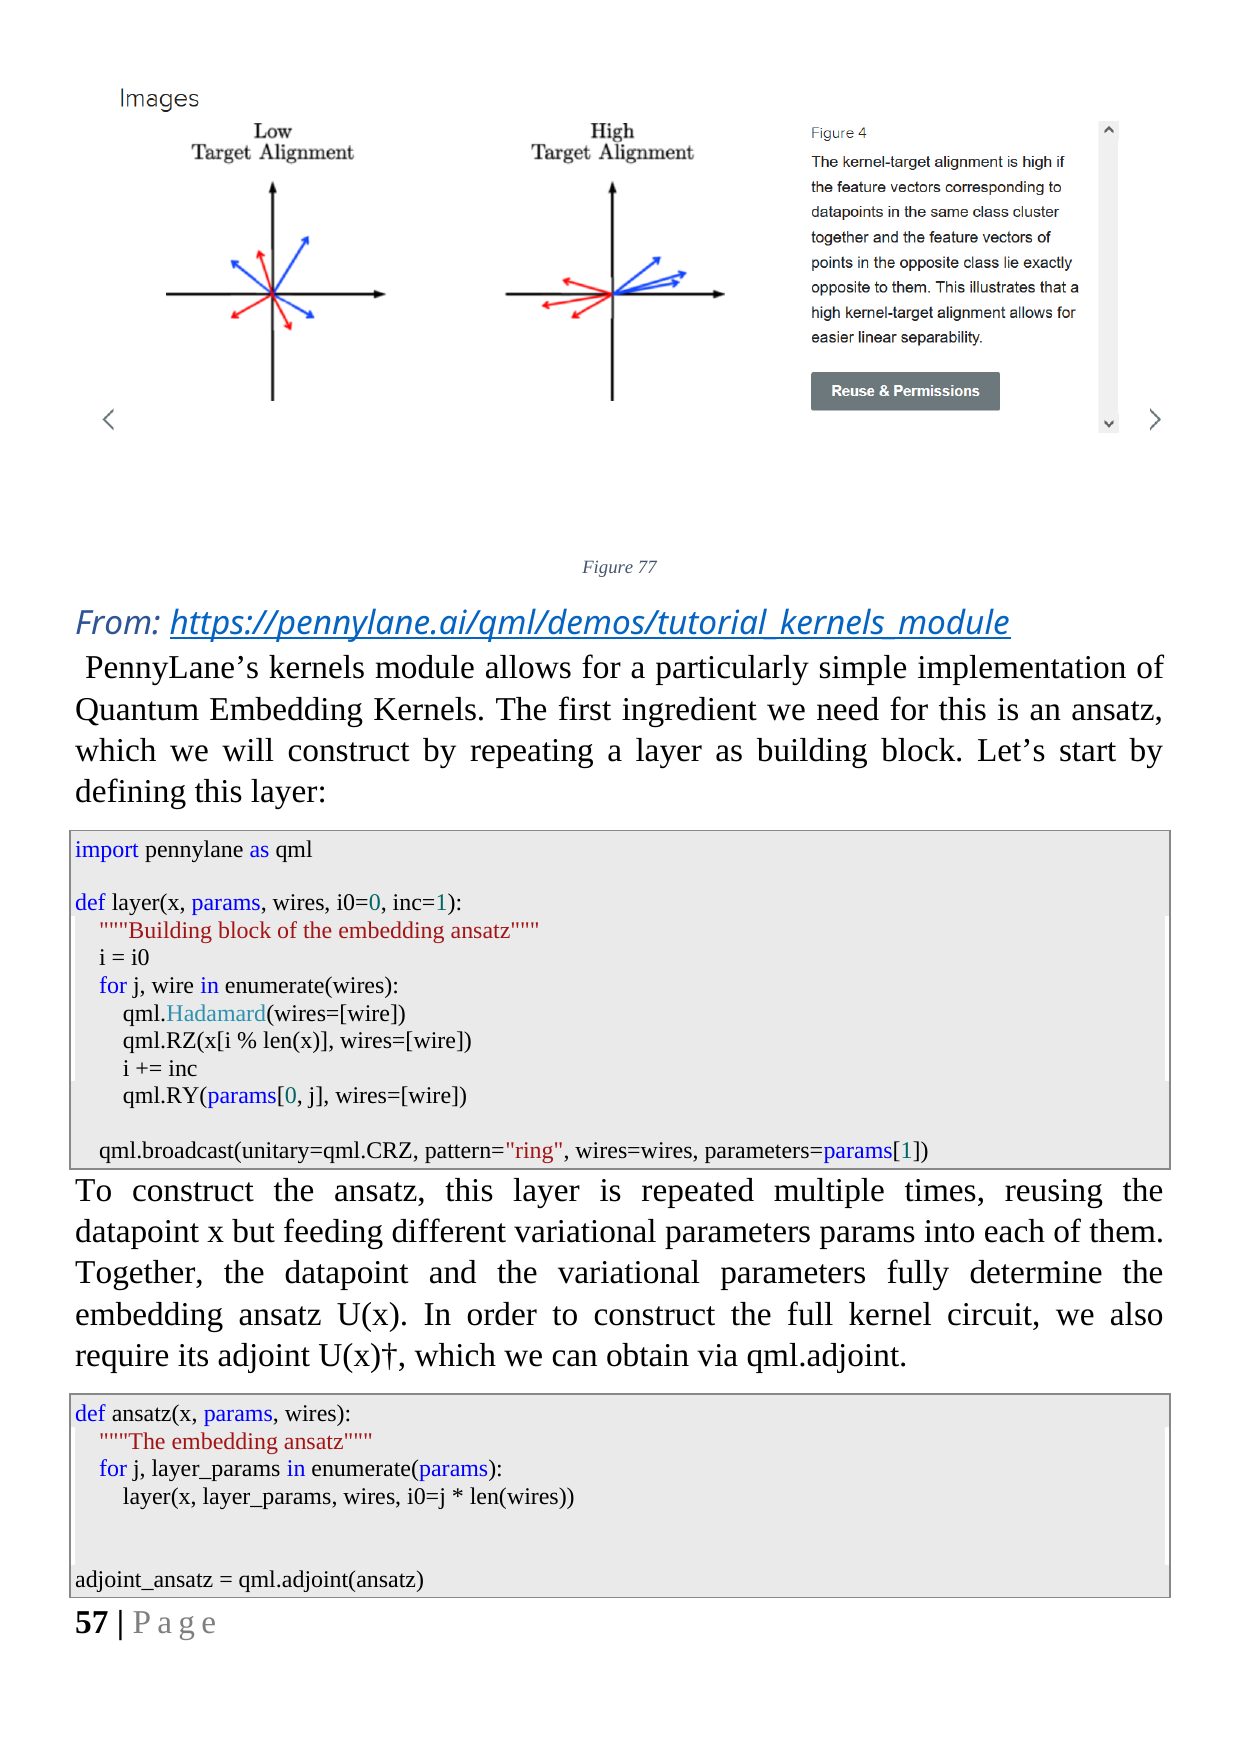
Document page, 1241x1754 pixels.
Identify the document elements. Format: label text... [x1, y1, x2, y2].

text layer(x, layer_params, wires, i0=j * len(wires)) [75, 1482, 1165, 1509]
text adjoint_ansatz = qml.adjoint(ansatz) [71, 1559, 1169, 1597]
text """The embedding ansatz""" [75, 1427, 1165, 1454]
text qml.RY(params[0, j], wires=[wire]) qml.broadcast(unitary=qml.CRZ, pattern="ring", wires=wires, parameters=params[1]) [71, 1076, 1169, 1168]
text for j, wire in enumerate(wires): [75, 971, 1165, 998]
text i += inc [75, 1054, 1165, 1076]
text """Building block of the embedding ansatz""" [75, 916, 1165, 943]
text def ansatz(x, params, wires): [71, 1395, 1169, 1427]
text Figure 77 [75, 556, 1165, 578]
text qml.RZ(x[i % len(x)], wires=[wire]) [75, 1026, 1165, 1054]
text for j, layer_params in enumerate(params): [75, 1454, 1165, 1482]
text PennyLane’s kernels module allows for a particularly simple implementation of Quantum Embedding Kernels. The first ingredient we need for this is an ansatz, which we will construct by repeating a layer as building block. Let’s start by defining this layer: [75, 648, 1165, 810]
text qml.Hadamard(wires=[wire]) [75, 998, 1165, 1026]
text To construct the ansatz, this layer is repeated multiple times, reusing the datapoint x but feeding different variational parameters params into each of them. Together, the datapoint and the variational parameters fully determine the embedding ansatz U(x). In order to construct the full kernel circuit, we also require its adjoint U(x)†, which we can obtain via qml.adjoint. [75, 1170, 1165, 1374]
text i = i0 [75, 943, 1165, 971]
text import pennylane as qml [71, 831, 1169, 863]
subtitle From: https://pennylane.ai/qml/demos/tutorial_kernels_module [75, 599, 1165, 644]
text def layer(x, params, wires, i0=0, inc=1): [71, 882, 1169, 916]
picture [75, 75, 1166, 537]
